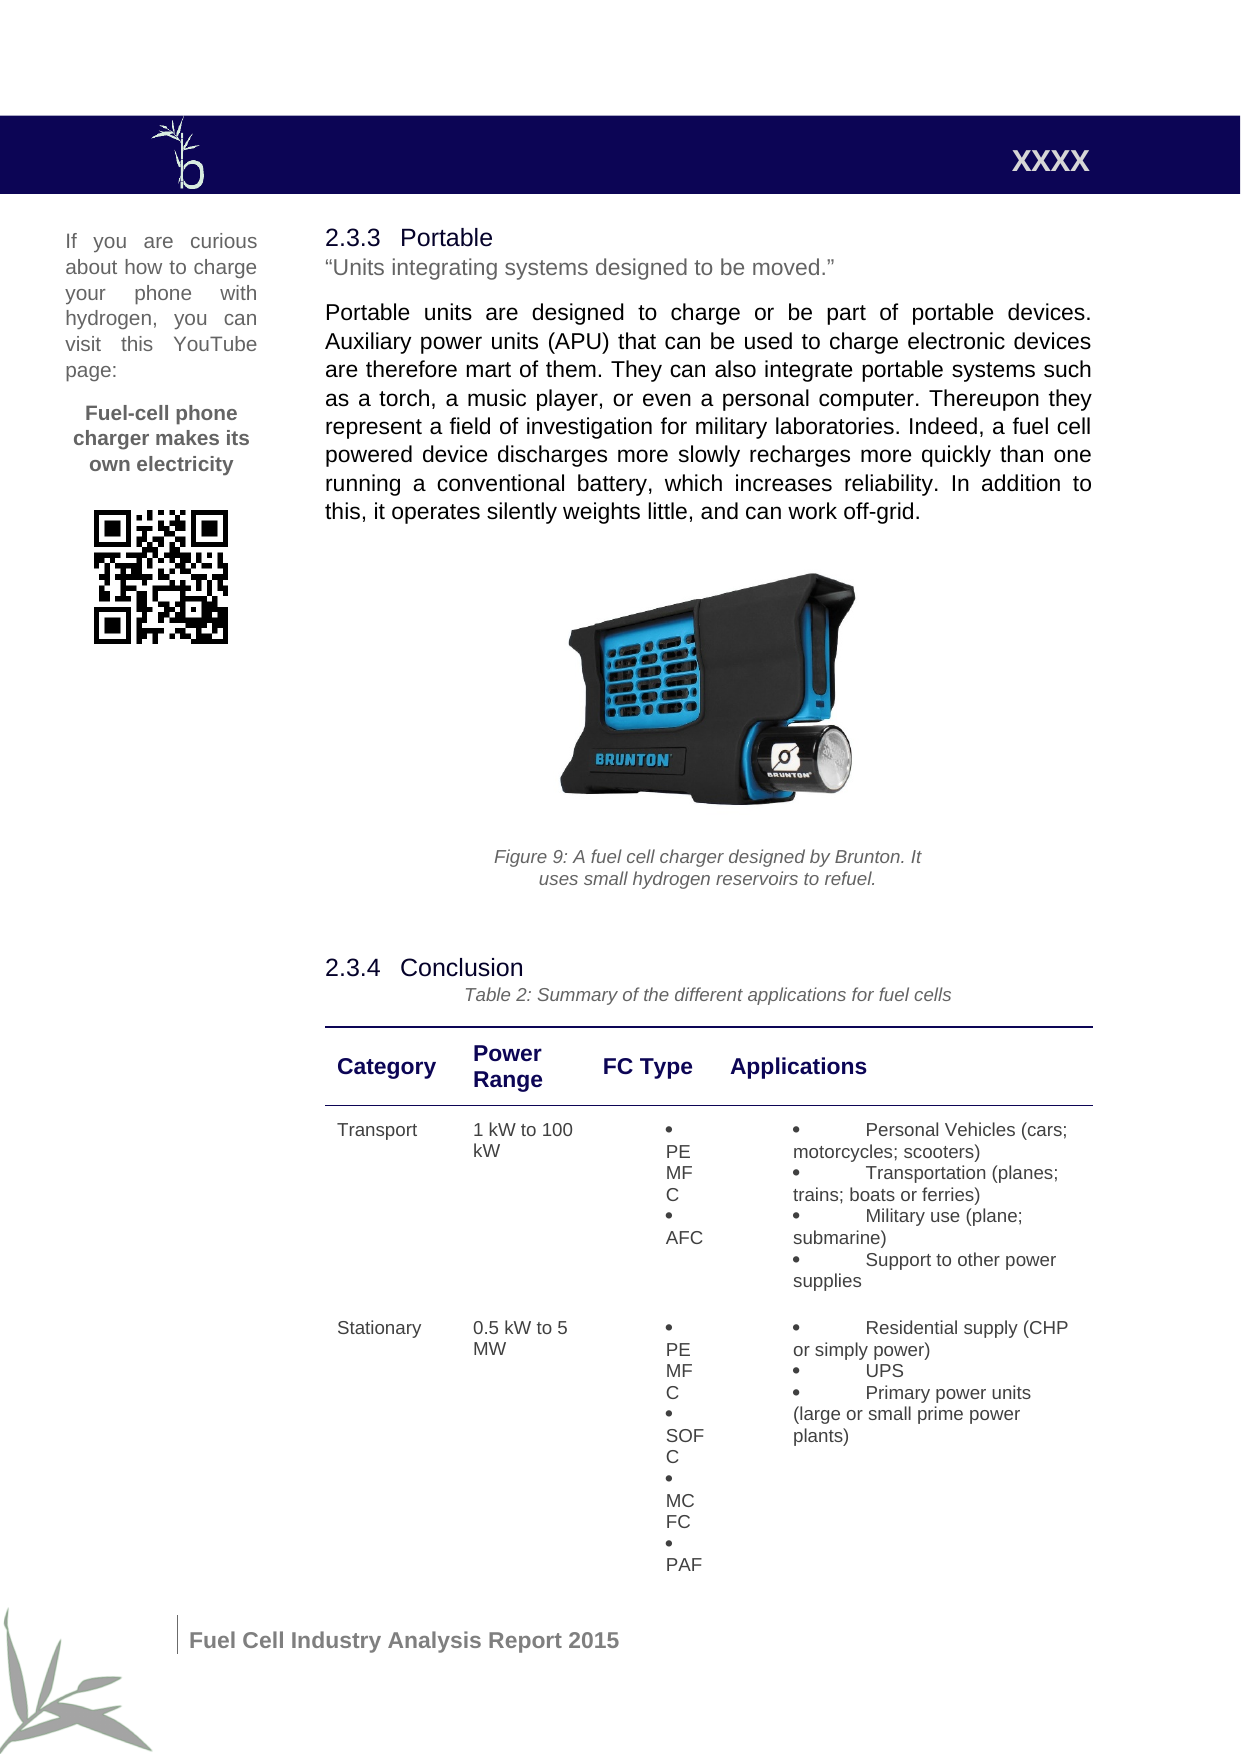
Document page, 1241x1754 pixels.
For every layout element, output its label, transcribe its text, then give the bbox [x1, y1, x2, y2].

table_header Applications [718, 1028, 1092, 1105]
table_cell Personal Vehicles (cars; motorcycles; scooters) Transportation (planes; trains; boats or ferries) Military use (plane; submarine) Support to other power supplies [718, 1106, 1092, 1304]
table_cell Stationary [325, 1304, 461, 1576]
picture [72, 488, 250, 666]
text Portable units are designed to charge or be part of portable devices. Auxiliary power units (APU) that can be used to charge electronic devices are therefore mart of them. They can also integrate portable systems such as a torch, a music player, or even a personal computer. Thereupon they represent a field of investigation for military laboratories. Indeed, a fuel cell powered device discharges more slowly recharges more quickly than one running a conventional battery, which increases reliability. In addition to this, it operates silently weights little, and can work off-grid. [325, 299, 1092, 524]
subtitle Portable [325, 223, 1092, 252]
subtitle Conclusion [325, 953, 1092, 982]
table_cell Residential supply (CHP or simply power) UPS Primary power units (large or small prime power plants) [718, 1304, 1092, 1576]
picture [0, 1607, 169, 1754]
table_cell PEMFC AFC [591, 1106, 718, 1304]
table_cell 1 kW to 100 kW [461, 1106, 591, 1304]
table_header Category [325, 1028, 461, 1105]
text “Units integrating systems designed to be moved.” [325, 254, 1092, 280]
table_header Power Range [461, 1028, 591, 1105]
table_cell Transport [325, 1106, 461, 1304]
table_cell PEMFC SOFC MCFC PAFC AFC [591, 1304, 718, 1576]
text Table 2: Summary of the different applications for fuel cells [325, 984, 1092, 1006]
table_cell 0.5 kW to 5 MW [461, 1304, 591, 1576]
picture [487, 541, 931, 837]
table_header FC Type [591, 1028, 718, 1105]
